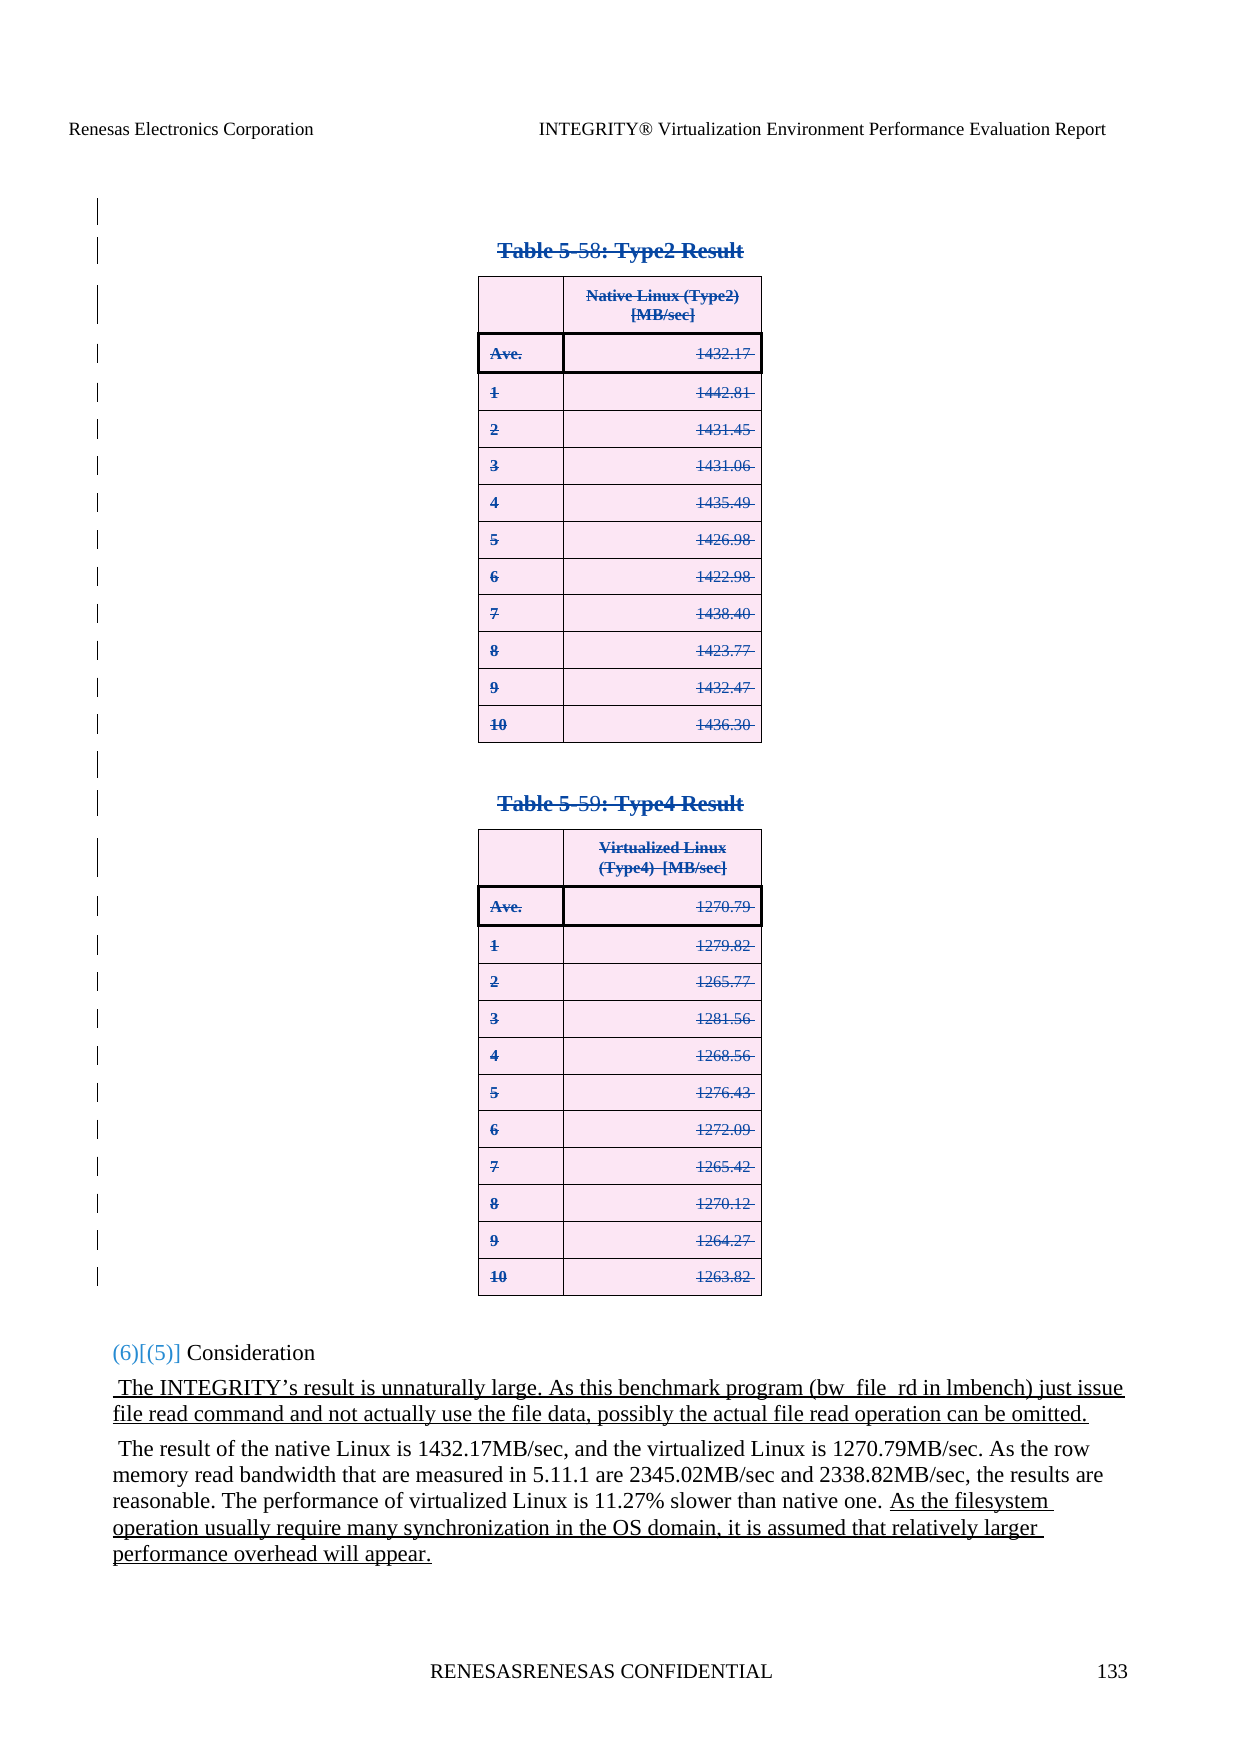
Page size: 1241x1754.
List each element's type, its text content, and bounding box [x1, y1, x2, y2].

list Consideration [112, 1339, 1128, 1365]
text The INTEGRITY’s result is unnaturally large. As this benchmark program (bw_file_rd in lmbench) just issue file read command and not actually use the file data, possibly the actual file read operation can be omitted. [112, 1373, 1128, 1426]
text The result of the native Linux is 1432.17MB/sec, and the virtualized Linux is 1270.79MB/sec. As the row memory read bandwidth that are measured in 5.11.1 are 2345.02MB/sec and 2338.82MB/sec, the results are reasonable. The performance of virtualized Linux is 11.27% slower than native one. As the filesystem operation usually require many synchronization in the OS domain, it is assumed that relatively larger performance overhead will appear. [112, 1434, 1128, 1566]
